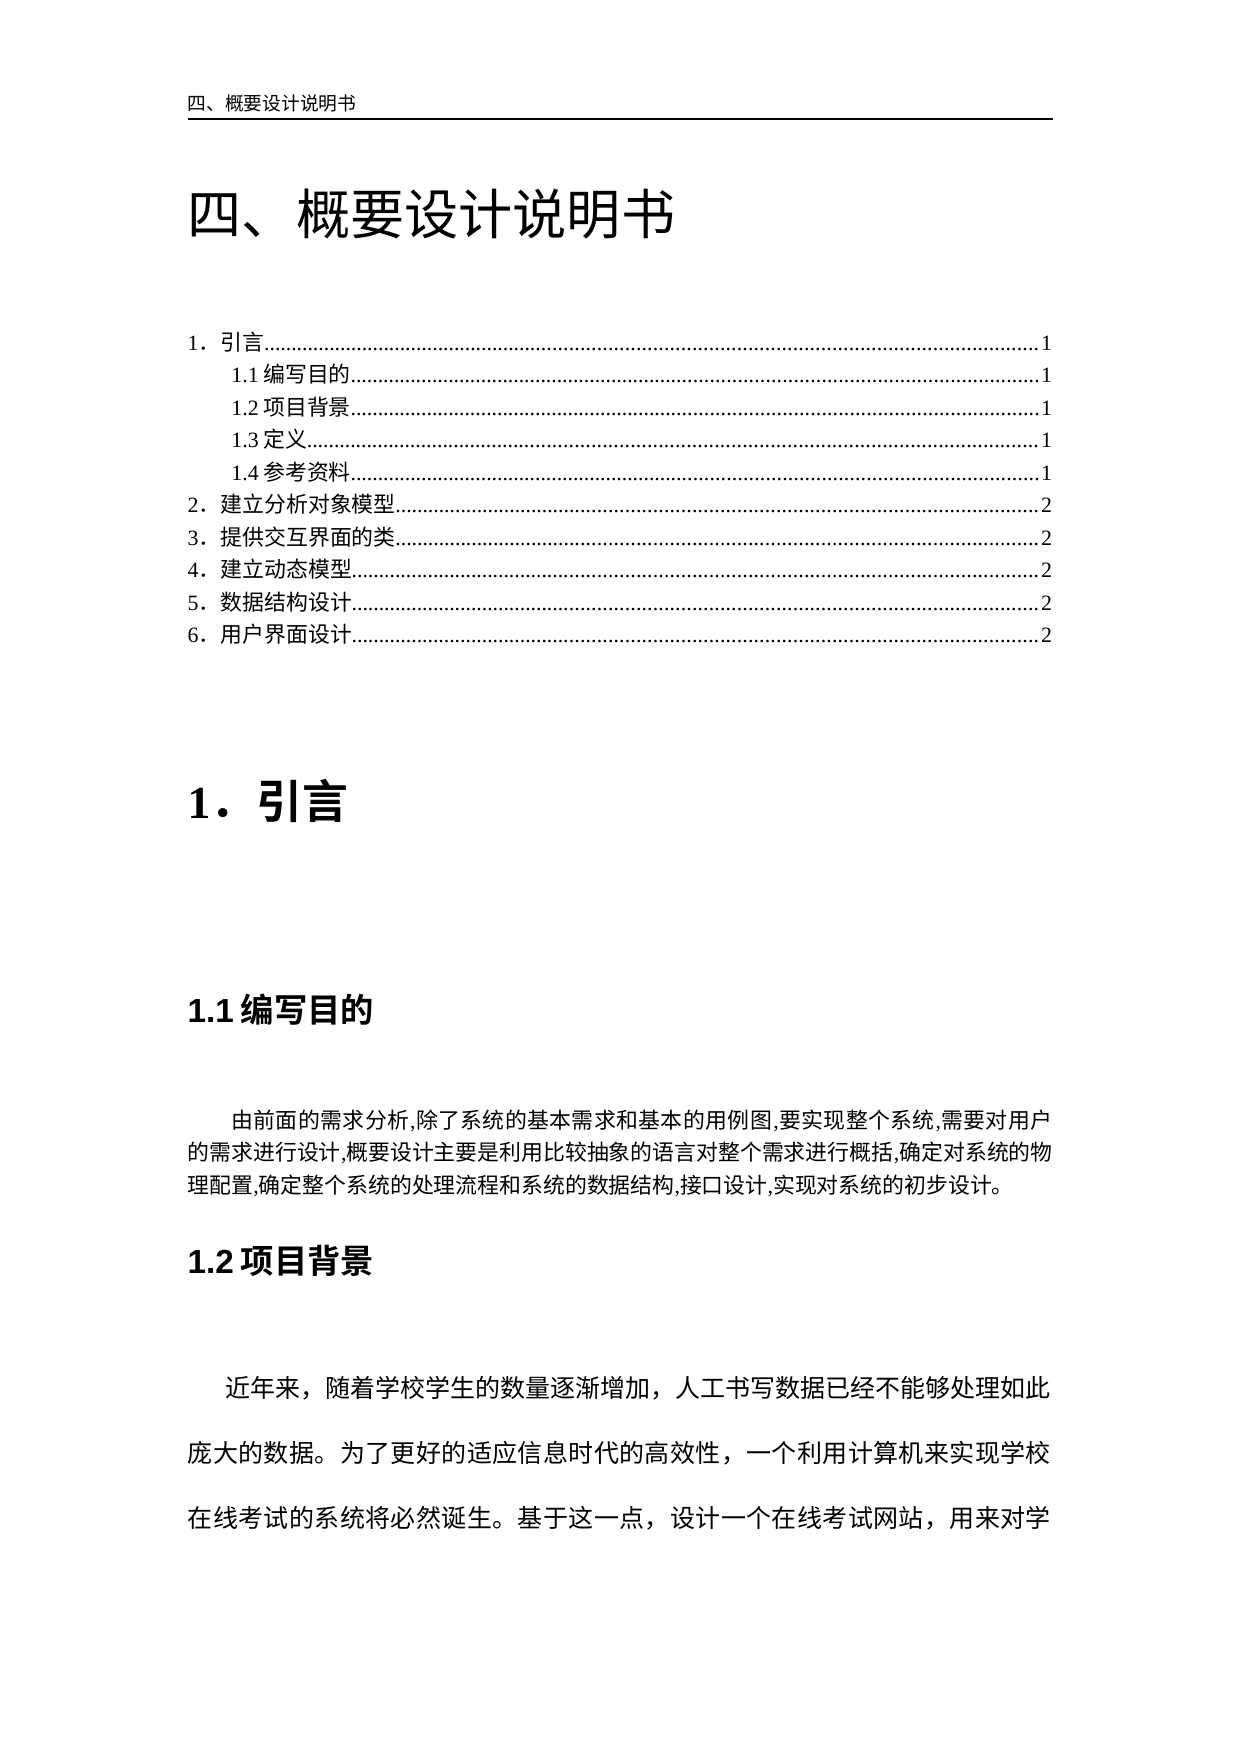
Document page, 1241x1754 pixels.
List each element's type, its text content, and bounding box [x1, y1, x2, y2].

text 5．数据结构设计 2 [187, 584, 1053, 617]
subtitle 1.2项目背景 [187, 1227, 1053, 1292]
subtitle 1．引言 [187, 750, 1053, 847]
text 1．引言 1 [187, 324, 1053, 357]
text 由前面的需求分析,除了系统的基本需求和基本的用例图,要实现整个系统,需要对用户的需求进行设计,概要设计主要是利用比较抽象的语言对整个需求进行概括,确定对系统的物理配置,确定整个系统的处理流程和系统的数据结构,接口设计,实现对系统的初步设计。 [187, 1102, 1053, 1200]
text 6．用户界面设计 2 [187, 617, 1053, 649]
text 4．建立动态模型 2 [187, 552, 1053, 584]
text 1.3定义 1 [231, 422, 1053, 454]
text 1.2项目背景 1 [231, 389, 1053, 422]
text 1.1编写目的 1 [231, 357, 1053, 389]
text 四、概要设计说明书 [187, 162, 1053, 259]
text 2．建立分析对象模型 2 [187, 487, 1053, 519]
text 3．提供交互界面的类 2 [187, 519, 1053, 552]
subtitle 1.1编写目的 [187, 975, 1053, 1040]
text 1.4参考资料 1 [231, 454, 1053, 487]
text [187, 1354, 1053, 1549]
